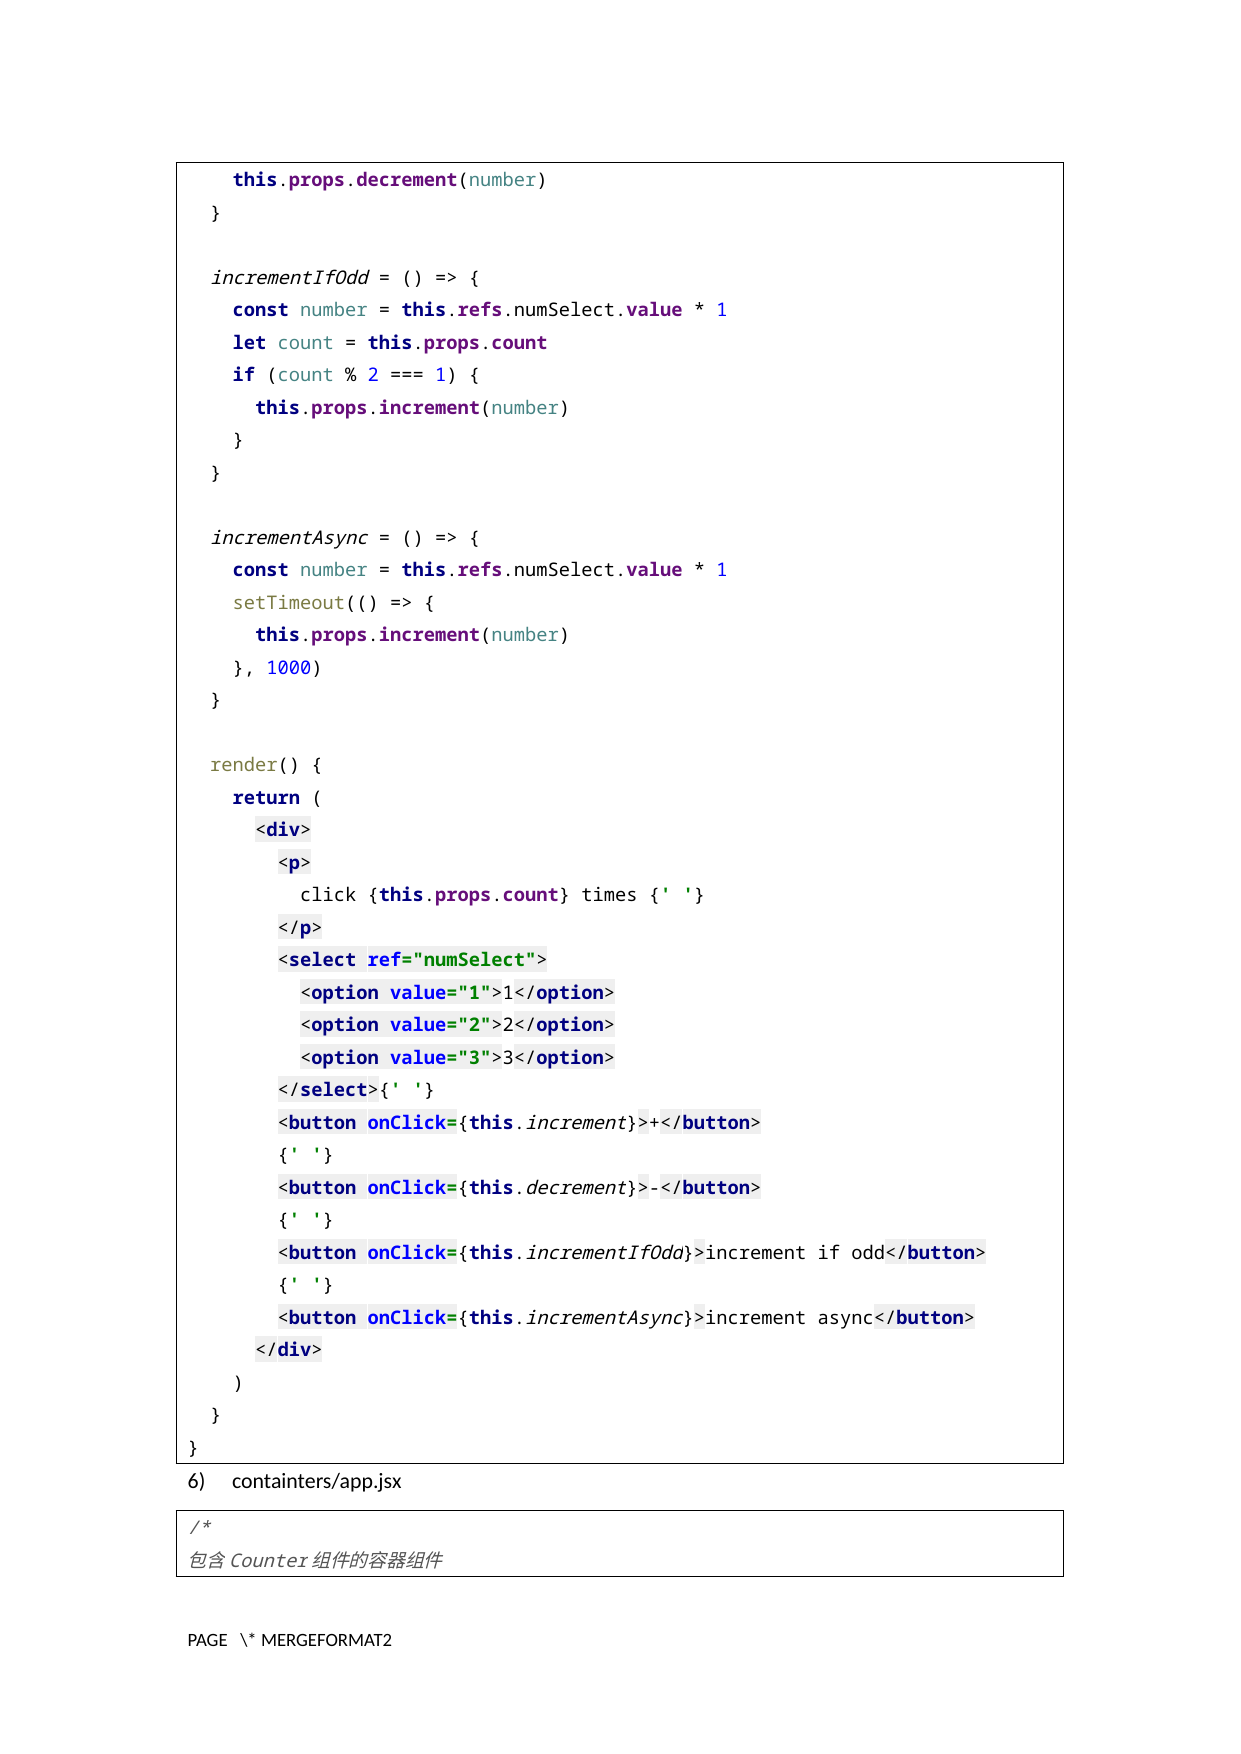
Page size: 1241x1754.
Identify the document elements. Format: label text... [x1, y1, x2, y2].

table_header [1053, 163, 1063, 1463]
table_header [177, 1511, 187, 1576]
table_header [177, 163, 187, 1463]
list containters/app.jsx [187, 1464, 1053, 1497]
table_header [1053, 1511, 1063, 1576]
